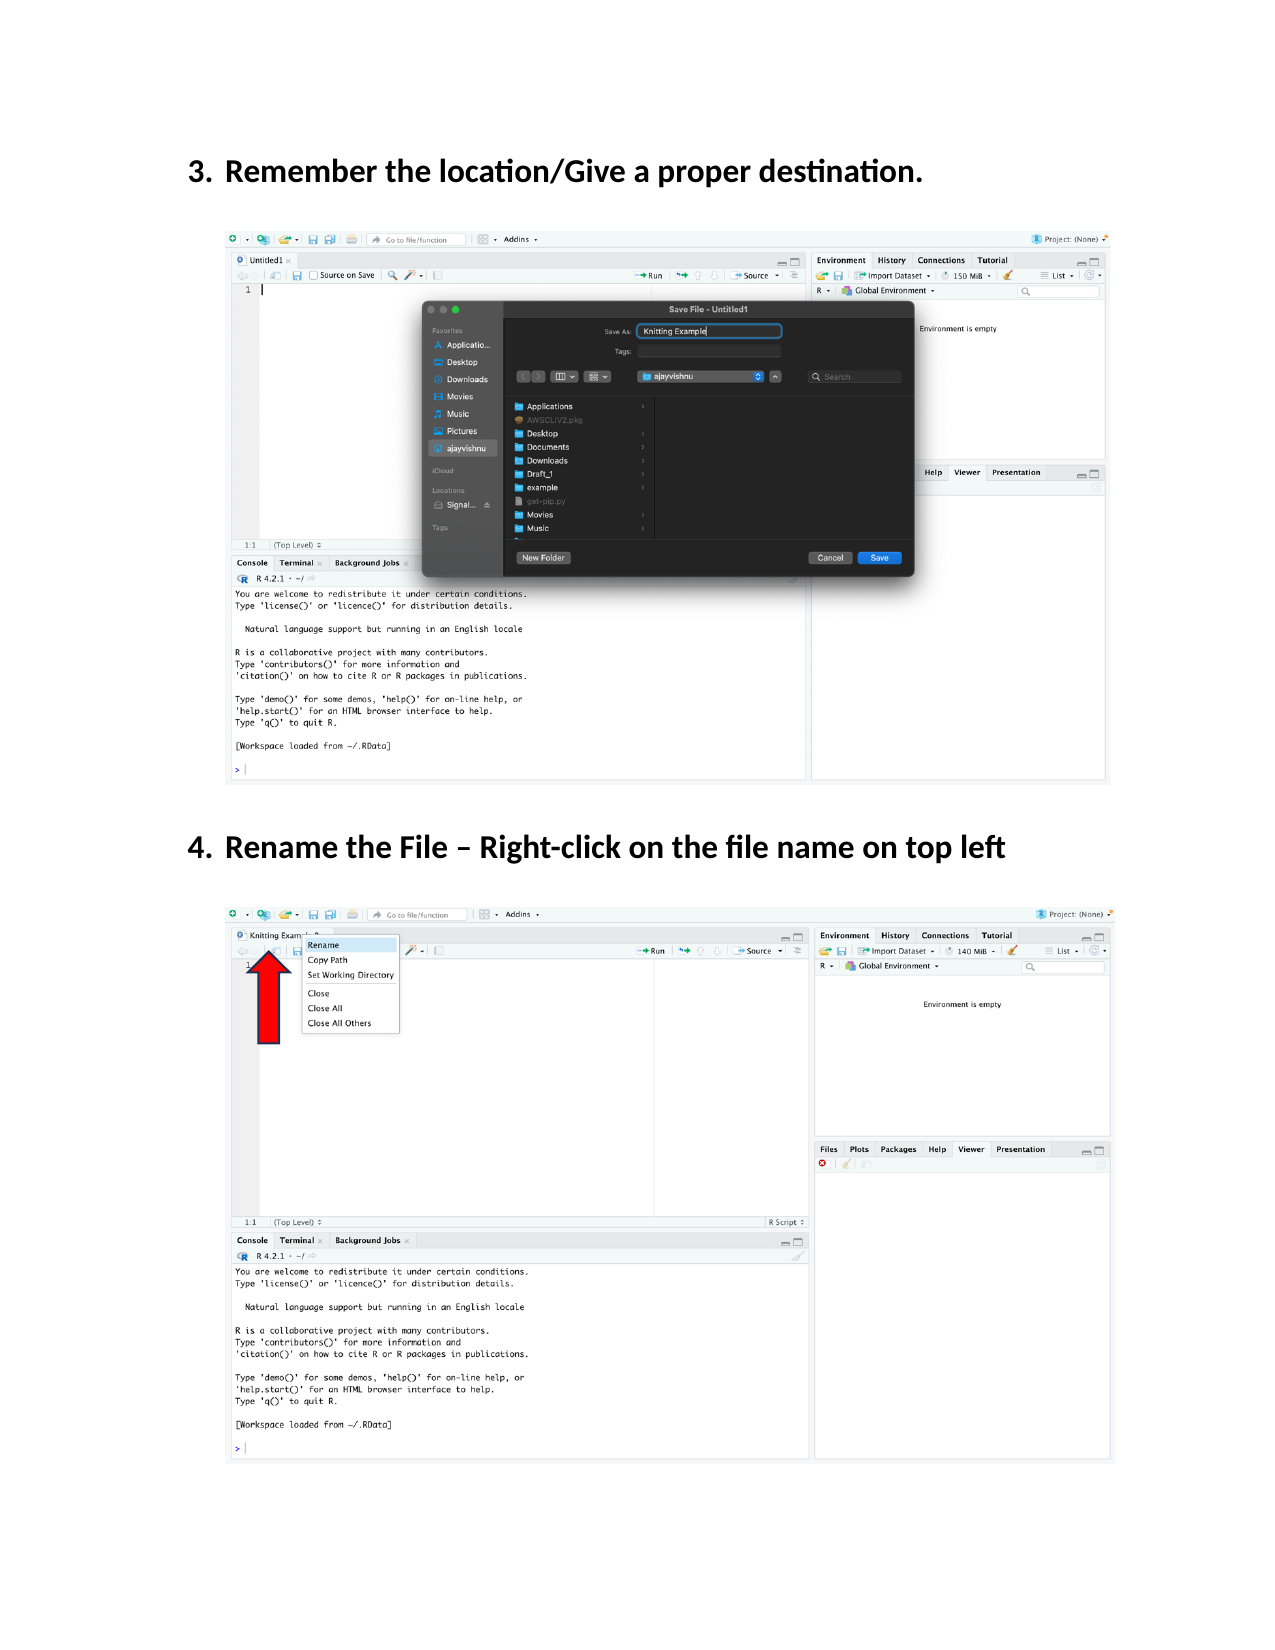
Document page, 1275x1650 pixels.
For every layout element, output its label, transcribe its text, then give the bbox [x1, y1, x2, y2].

picture [225, 907, 1116, 1464]
list Rename the File – Right-click on the file name on top left [187, 826, 1125, 866]
list Remember the location/Give a proper destination. [187, 150, 1125, 191]
picture [225, 231, 1111, 785]
